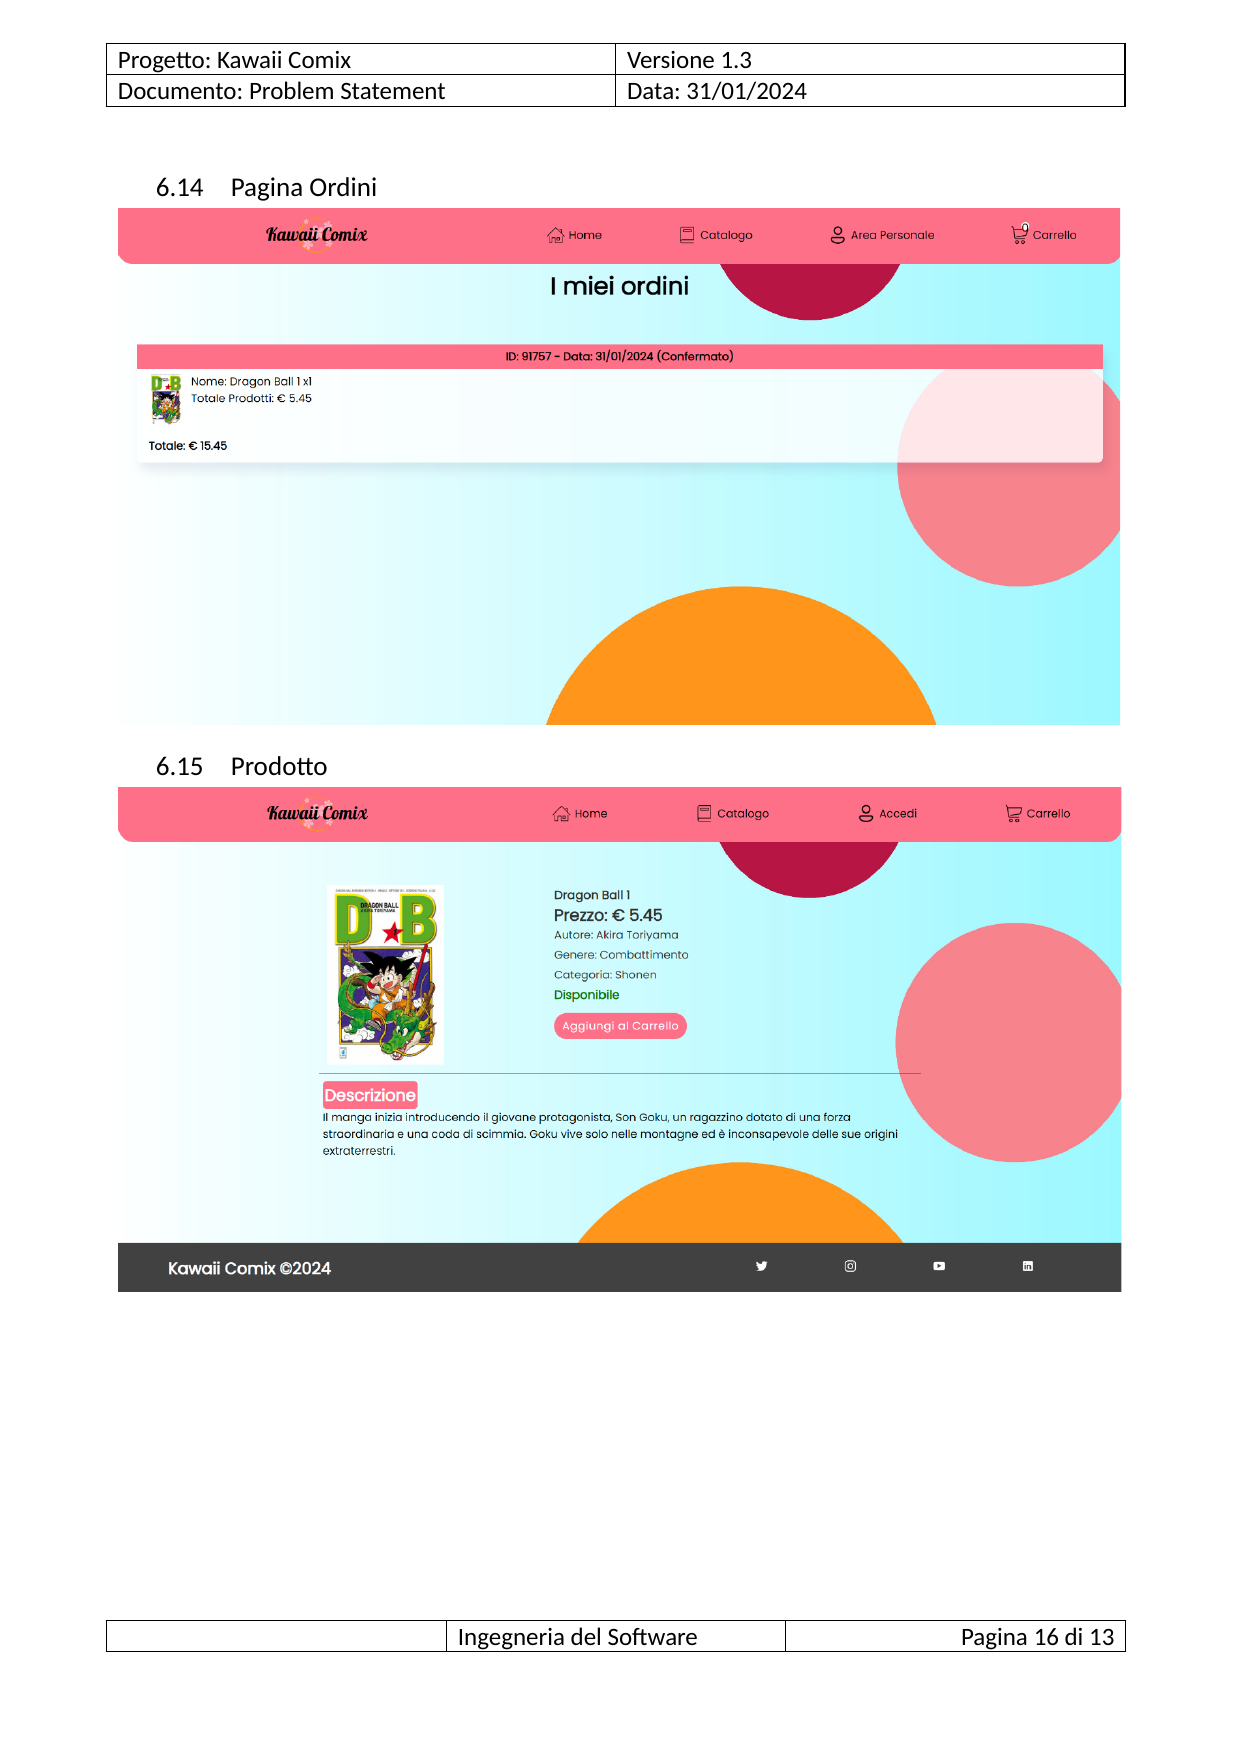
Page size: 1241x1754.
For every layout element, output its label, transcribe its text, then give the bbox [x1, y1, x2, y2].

picture [118, 787, 1122, 1292]
subtitle Pagina Ordini [156, 171, 1122, 203]
subtitle Prodotto [156, 749, 1122, 782]
picture [118, 208, 1121, 725]
